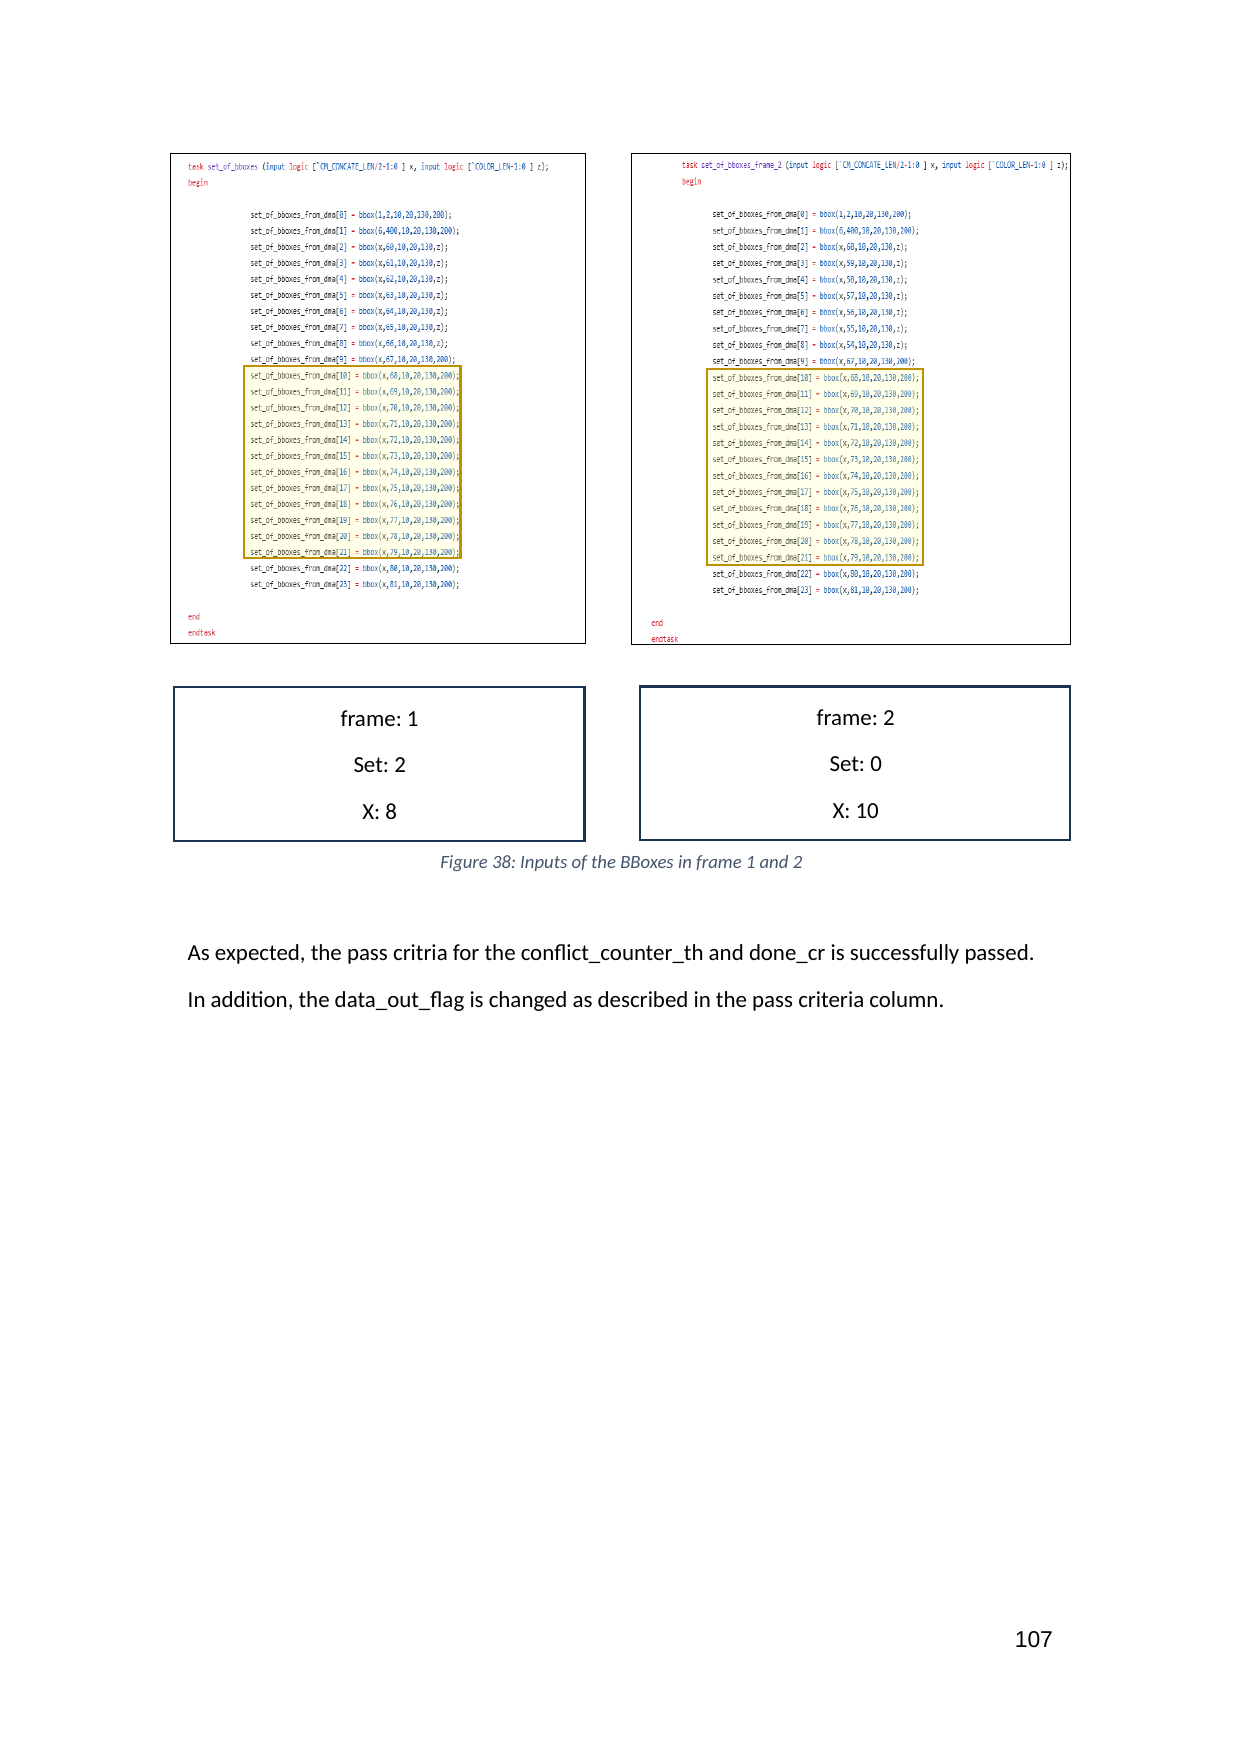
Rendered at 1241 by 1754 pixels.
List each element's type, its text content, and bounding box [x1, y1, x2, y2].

picture [171, 154, 585, 643]
picture [632, 154, 1070, 644]
table_cell 1 clock cycle [708, 370, 922, 564]
text As expected, the pass critria for the conflict_counter_th and done_cr is successfully passed. [187, 938, 1053, 966]
table_cell 1 clock cycle [245, 367, 459, 557]
text In addition, the data_out_flag is changed as described in the pass criteria column. [187, 985, 1053, 1013]
